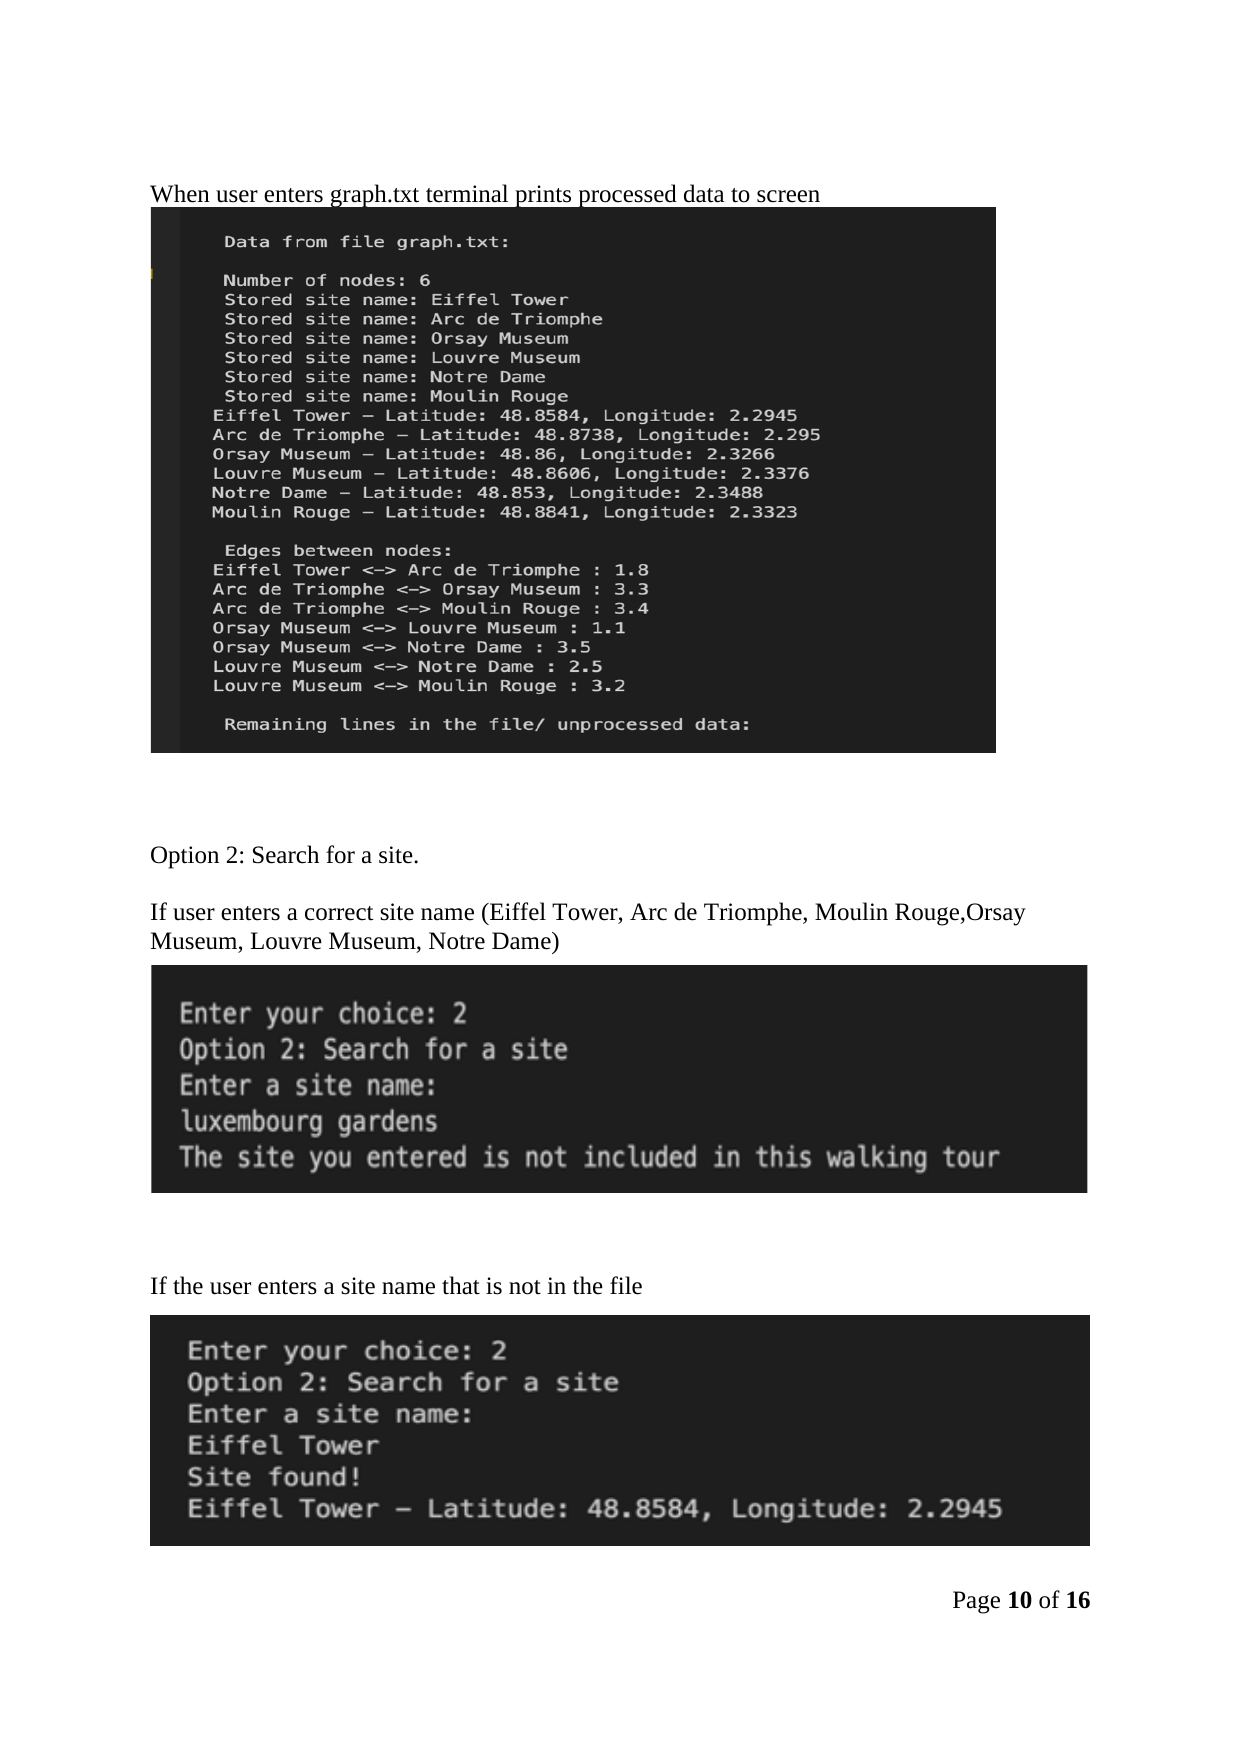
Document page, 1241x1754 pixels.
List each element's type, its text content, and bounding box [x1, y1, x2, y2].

text Option 2: Search for a site. [150, 840, 1090, 869]
picture [150, 207, 998, 754]
text If the user enters a site name that is not in the file [150, 1271, 1090, 1300]
picture [150, 1315, 1090, 1546]
picture [150, 965, 1090, 1195]
text When user enters graph.txt terminal prints processed data to screen [150, 179, 1090, 207]
text If user enters a correct site name (Eiffel Tower, Arc de Triomphe, Moulin Rouge,Orsay Museum, Louvre Museum, Notre Dame) [150, 897, 1090, 955]
